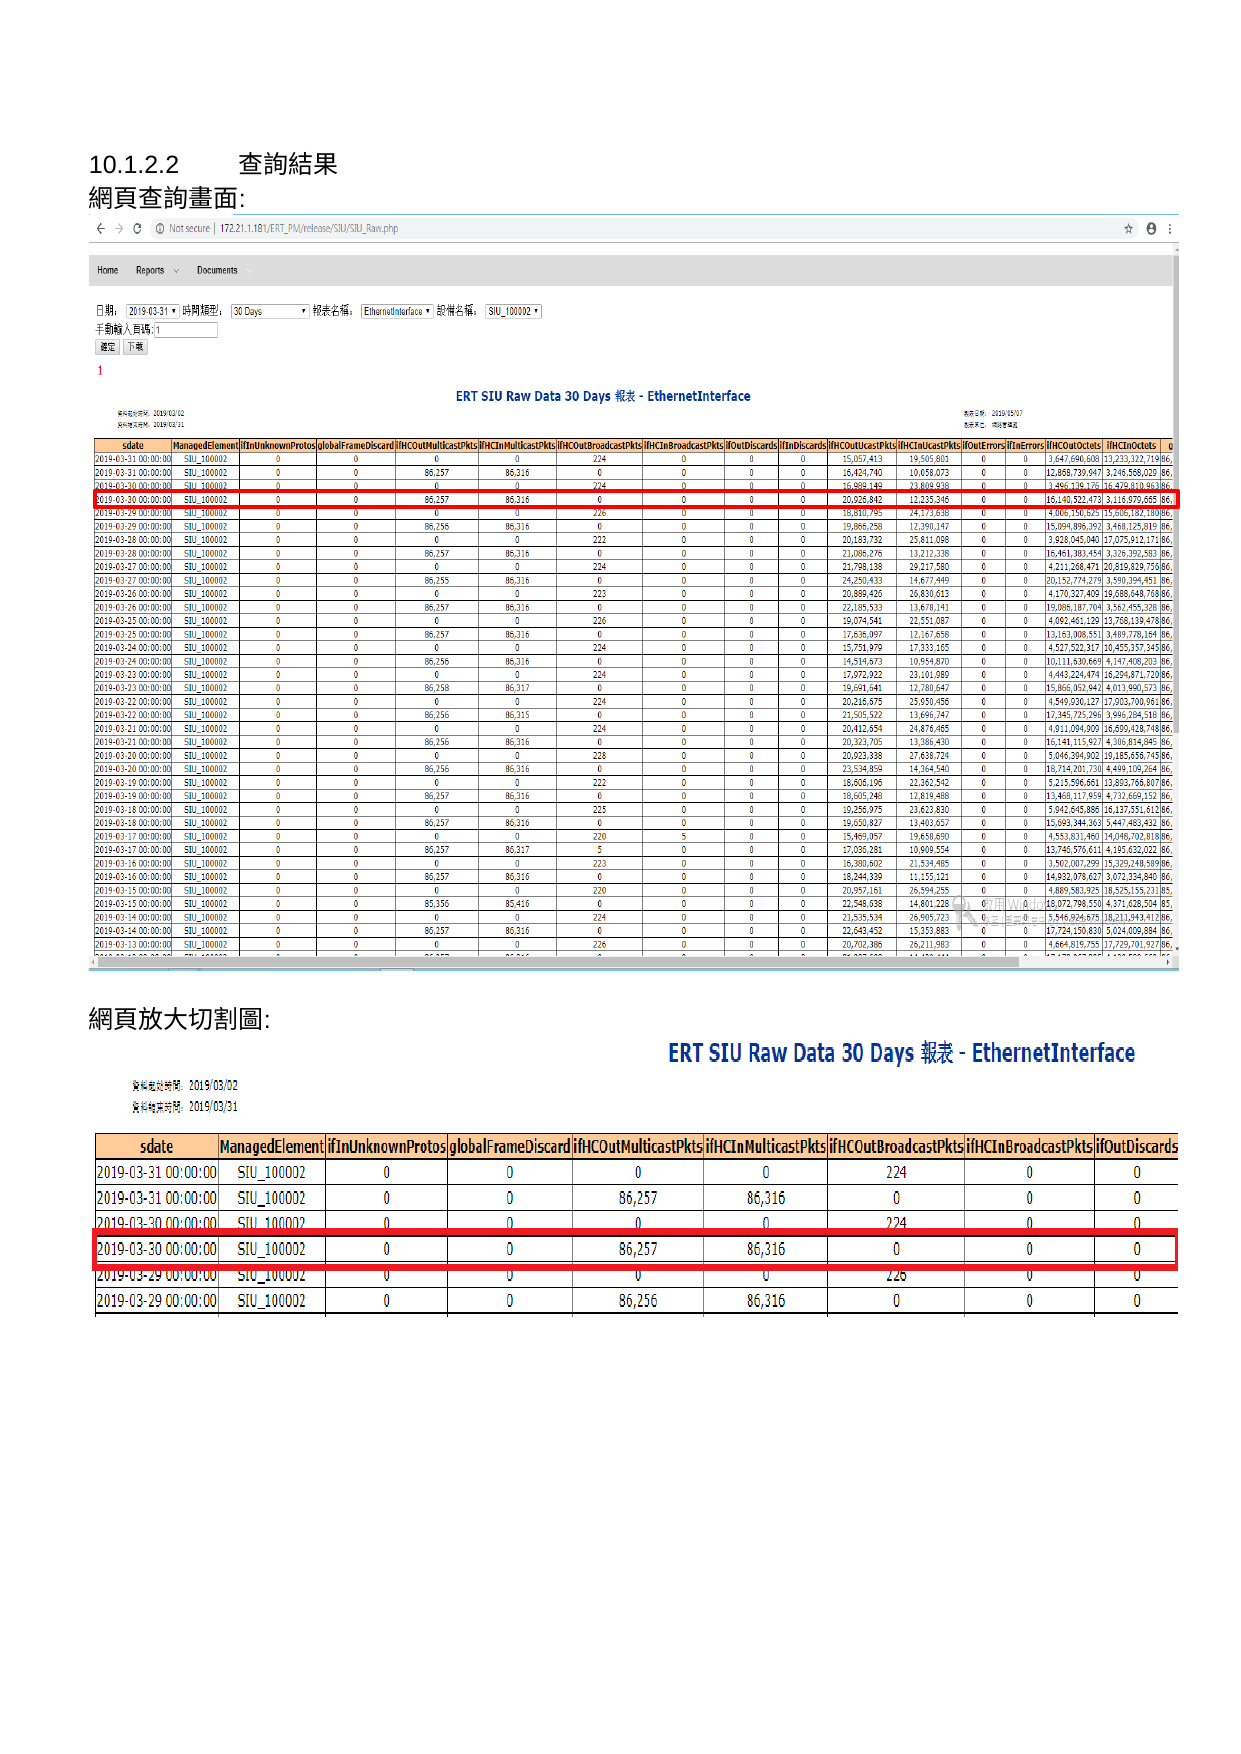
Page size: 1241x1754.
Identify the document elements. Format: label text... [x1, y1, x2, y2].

text 網頁查詢畫面: [89, 181, 1152, 214]
picture [97, 493, 1176, 505]
list 查詢結果 [89, 147, 1152, 181]
text 網頁放大切割圖: [89, 1000, 1152, 1036]
picture [88, 214, 1179, 971]
picture [88, 1036, 1178, 1317]
